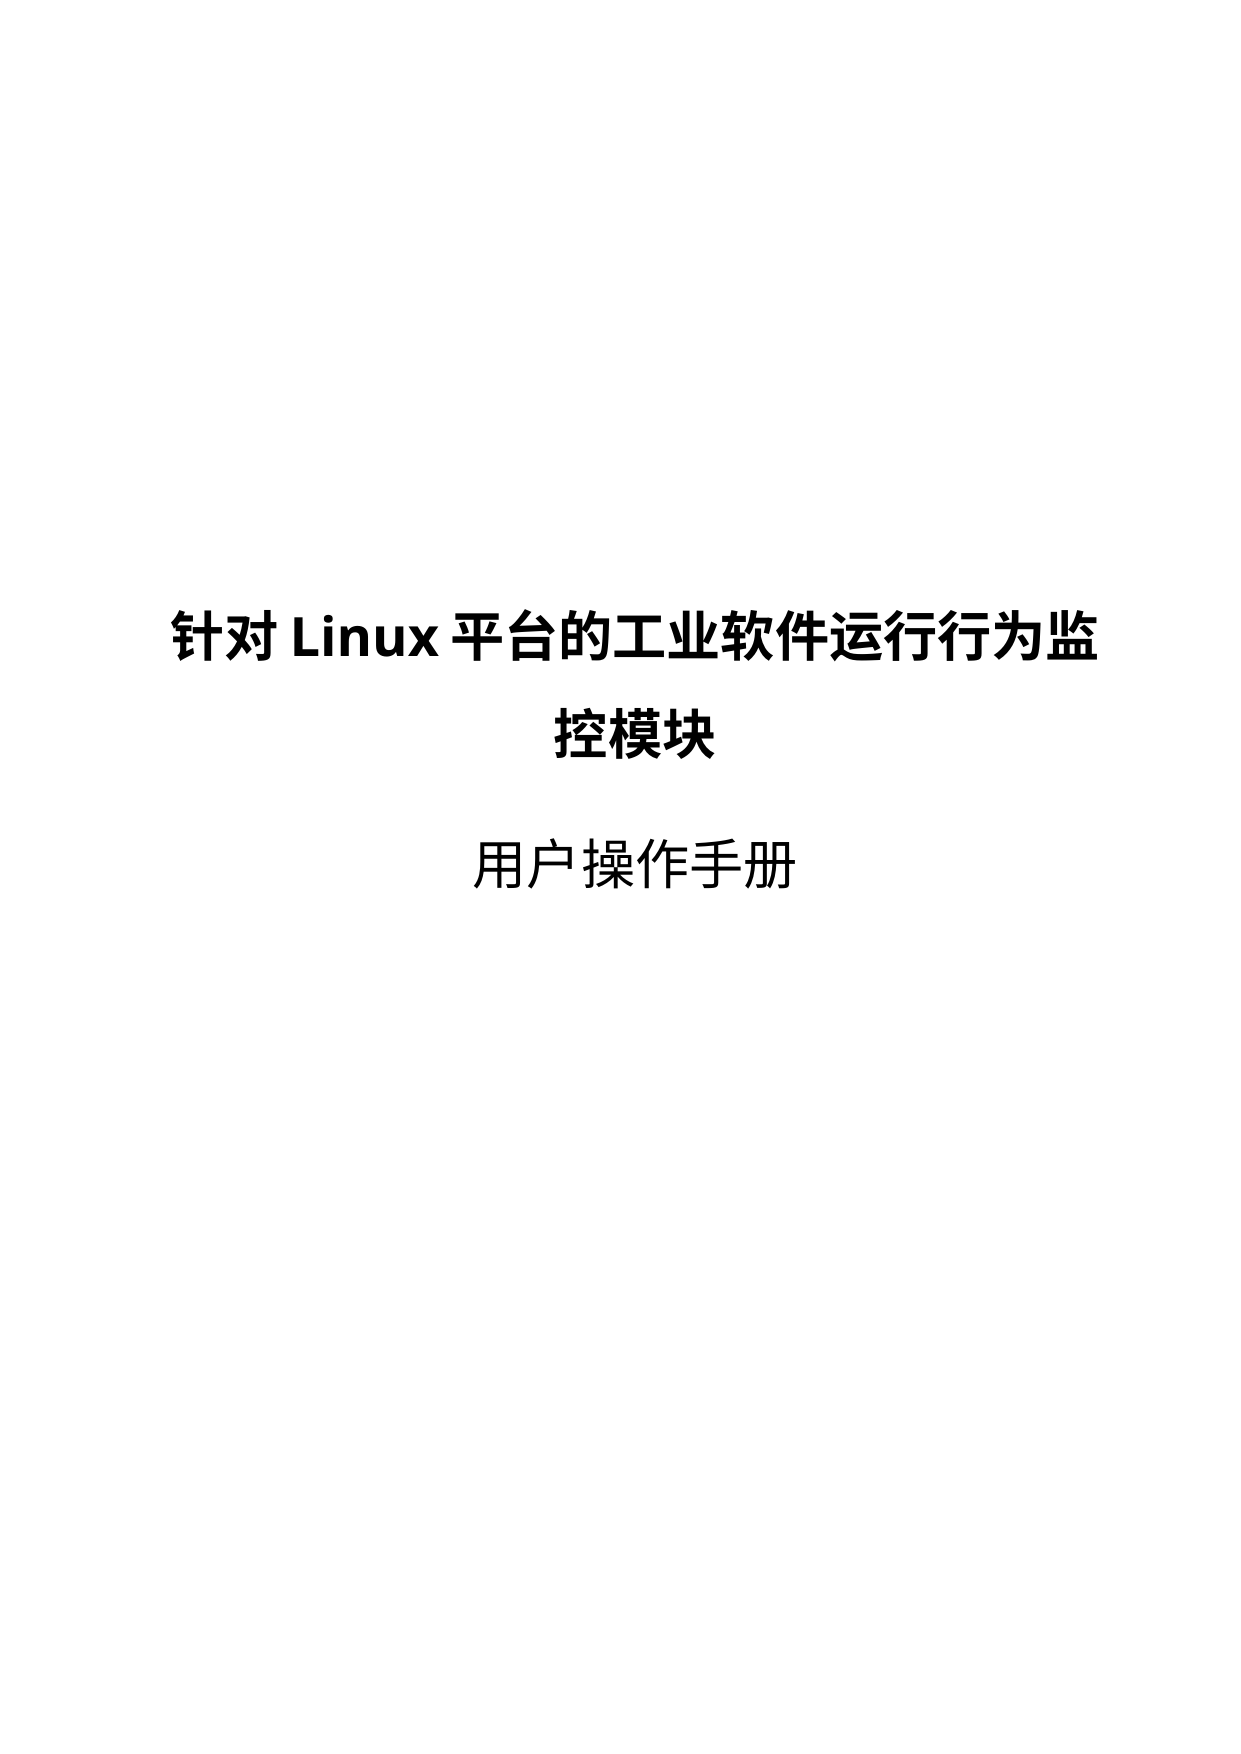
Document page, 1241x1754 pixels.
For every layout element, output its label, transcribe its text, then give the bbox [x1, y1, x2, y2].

text 用户操作手册 [148, 812, 1122, 909]
text 针对Linux平台的工业软件运行行为监控模块 [148, 584, 1122, 779]
